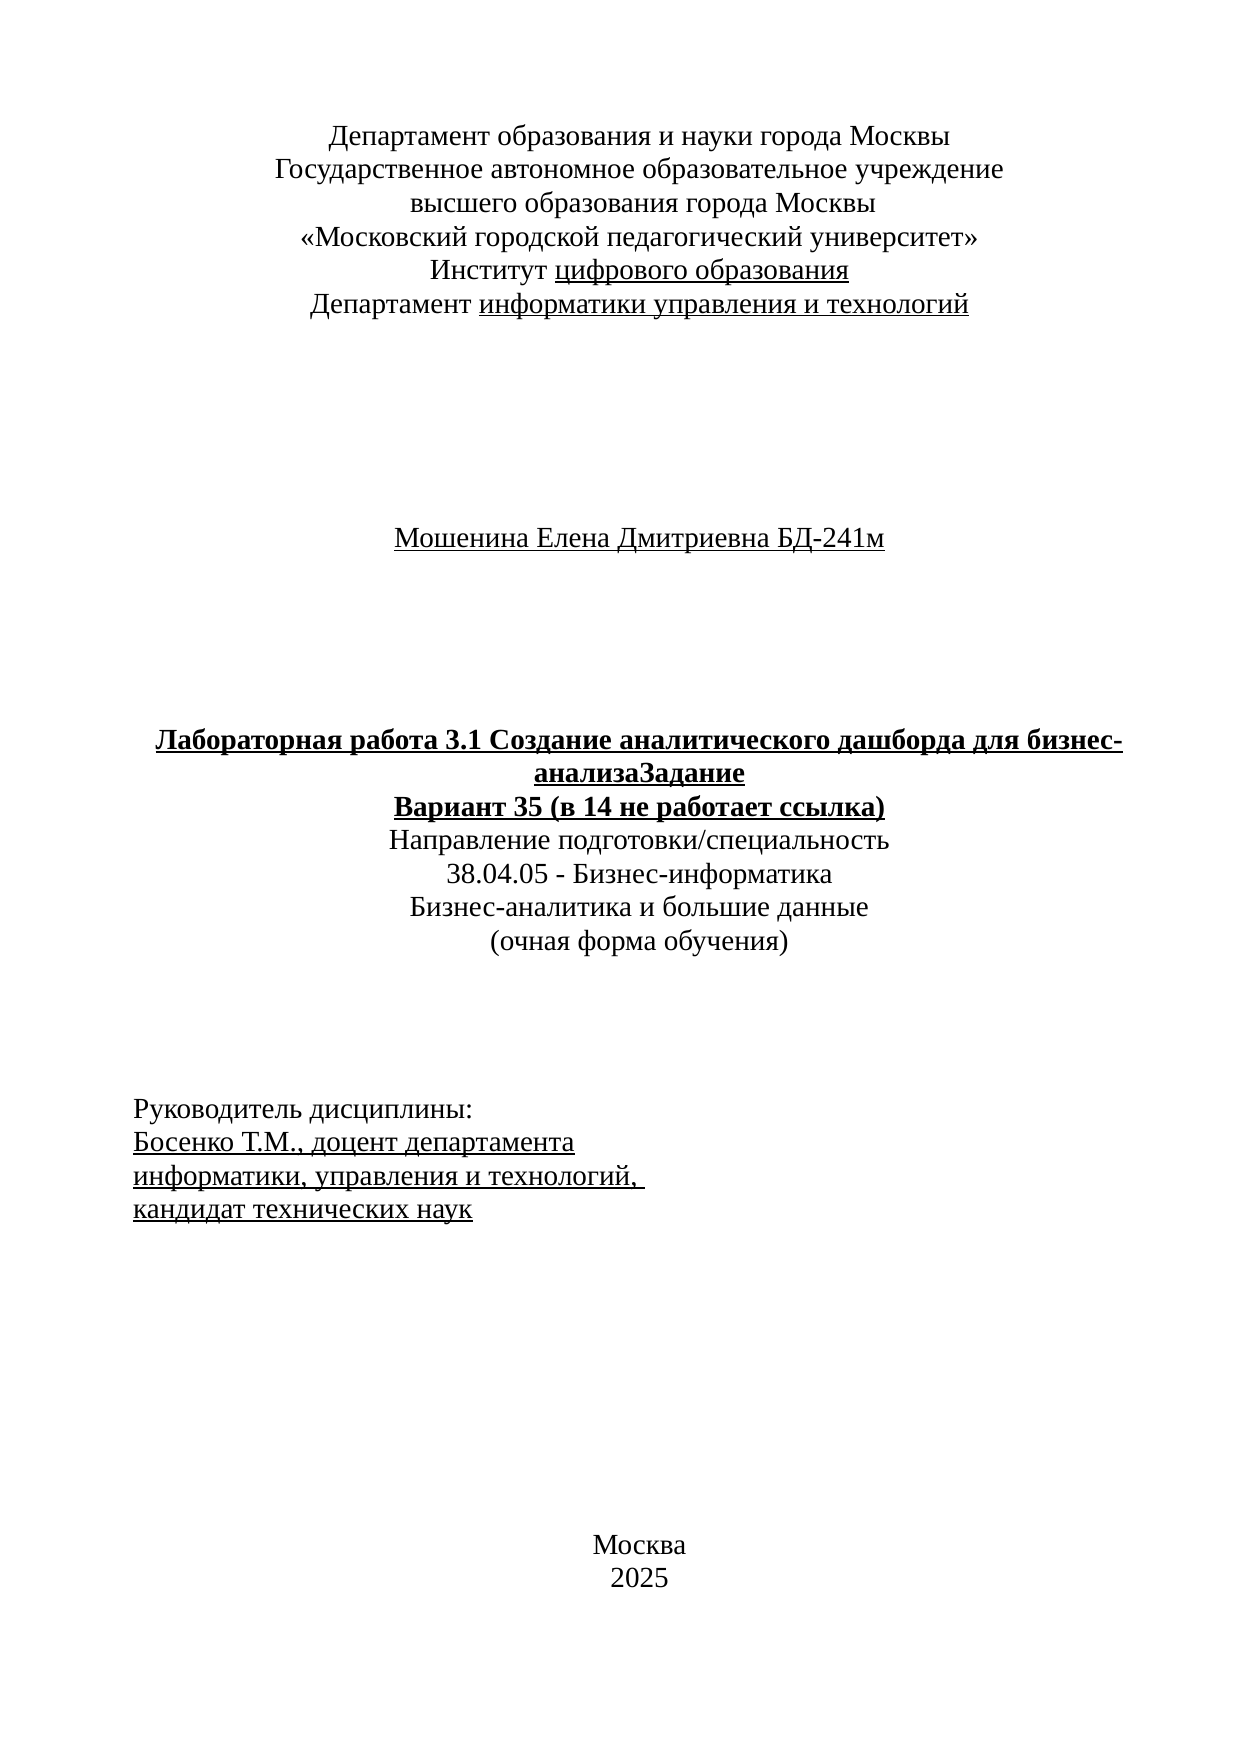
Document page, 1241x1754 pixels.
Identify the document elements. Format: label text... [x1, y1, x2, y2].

text Босенко Т.М., доцент департамента [133, 1124, 1146, 1158]
text Департамент информатики управления и технологий [133, 286, 1146, 319]
text Институт цифрового образования [133, 252, 1146, 286]
text информатики, управления и технологий, [133, 1158, 1146, 1191]
text (очная форма обучения) [133, 923, 1146, 957]
text Лабораторная работа 3.1 Создание аналитического дашборда для бизнес-анализаЗадание [133, 722, 1146, 789]
text Москва [133, 1527, 1146, 1560]
text высшего образования города Москвы [133, 185, 1146, 219]
text Вариант 35 (в 14 не работает ссылка) [133, 789, 1146, 822]
text Бизнес-аналитика и большие данные [133, 889, 1146, 923]
text Государственное автономное образовательное учреждение [133, 152, 1146, 185]
text кандидат технических наук [133, 1191, 1146, 1225]
text «Московский городской педагогический университет» [133, 219, 1146, 252]
text 38.04.05 - Бизнес-информатика [133, 856, 1146, 889]
text Мошенина Елена Дмитриевна БД-241м [133, 521, 1146, 554]
text 2025 [133, 1560, 1146, 1594]
text Руководитель дисциплины: [133, 1091, 1146, 1124]
text Направление подготовки/специальность [133, 822, 1146, 856]
text Департамент образования и науки города Москвы [133, 118, 1146, 152]
